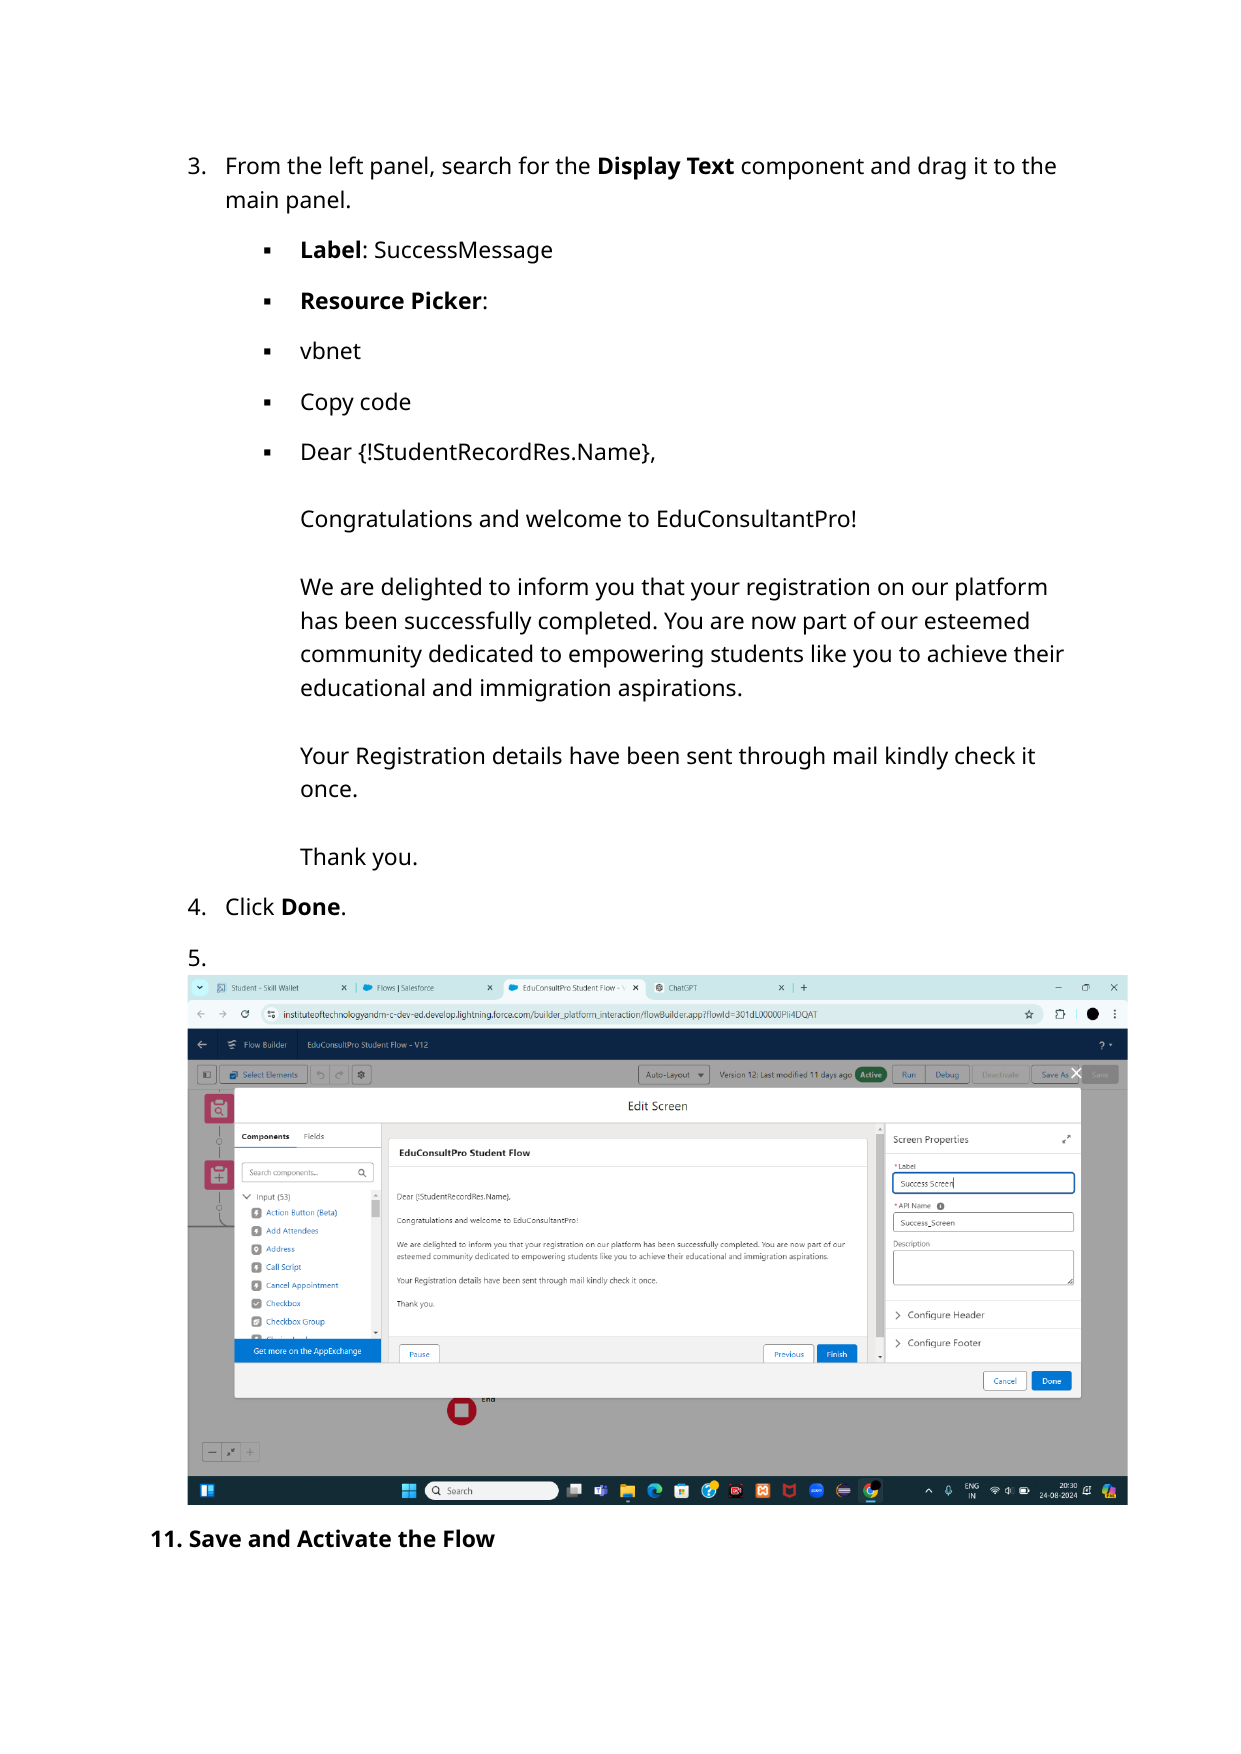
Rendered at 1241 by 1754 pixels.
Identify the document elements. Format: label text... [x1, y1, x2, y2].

text 11. Save and Activate the Flow [150, 1523, 1090, 1555]
list Resource Picker: [262, 284, 1090, 316]
list Click Done. [187, 891, 1090, 922]
list Dear {!StudentRecordRes.Name}, Congratulations and welcome to EduConsultantPro! We are delighted to inform you that your registration on our platform has been successfully completed. You are now part of our esteemed community dedicated to empowering students like you to achieve their educational and immigration aspirations. Your Registration details have been sent through mail kindly check it once. Thank you. [262, 436, 1090, 872]
picture [187, 975, 1128, 1505]
list vbnet [262, 335, 1090, 366]
list Copy code [262, 385, 1090, 417]
list Label: SuccessMessage [262, 234, 1090, 265]
list From the left panel, search for the Display Text component and drag it to the main panel. [187, 150, 1090, 215]
